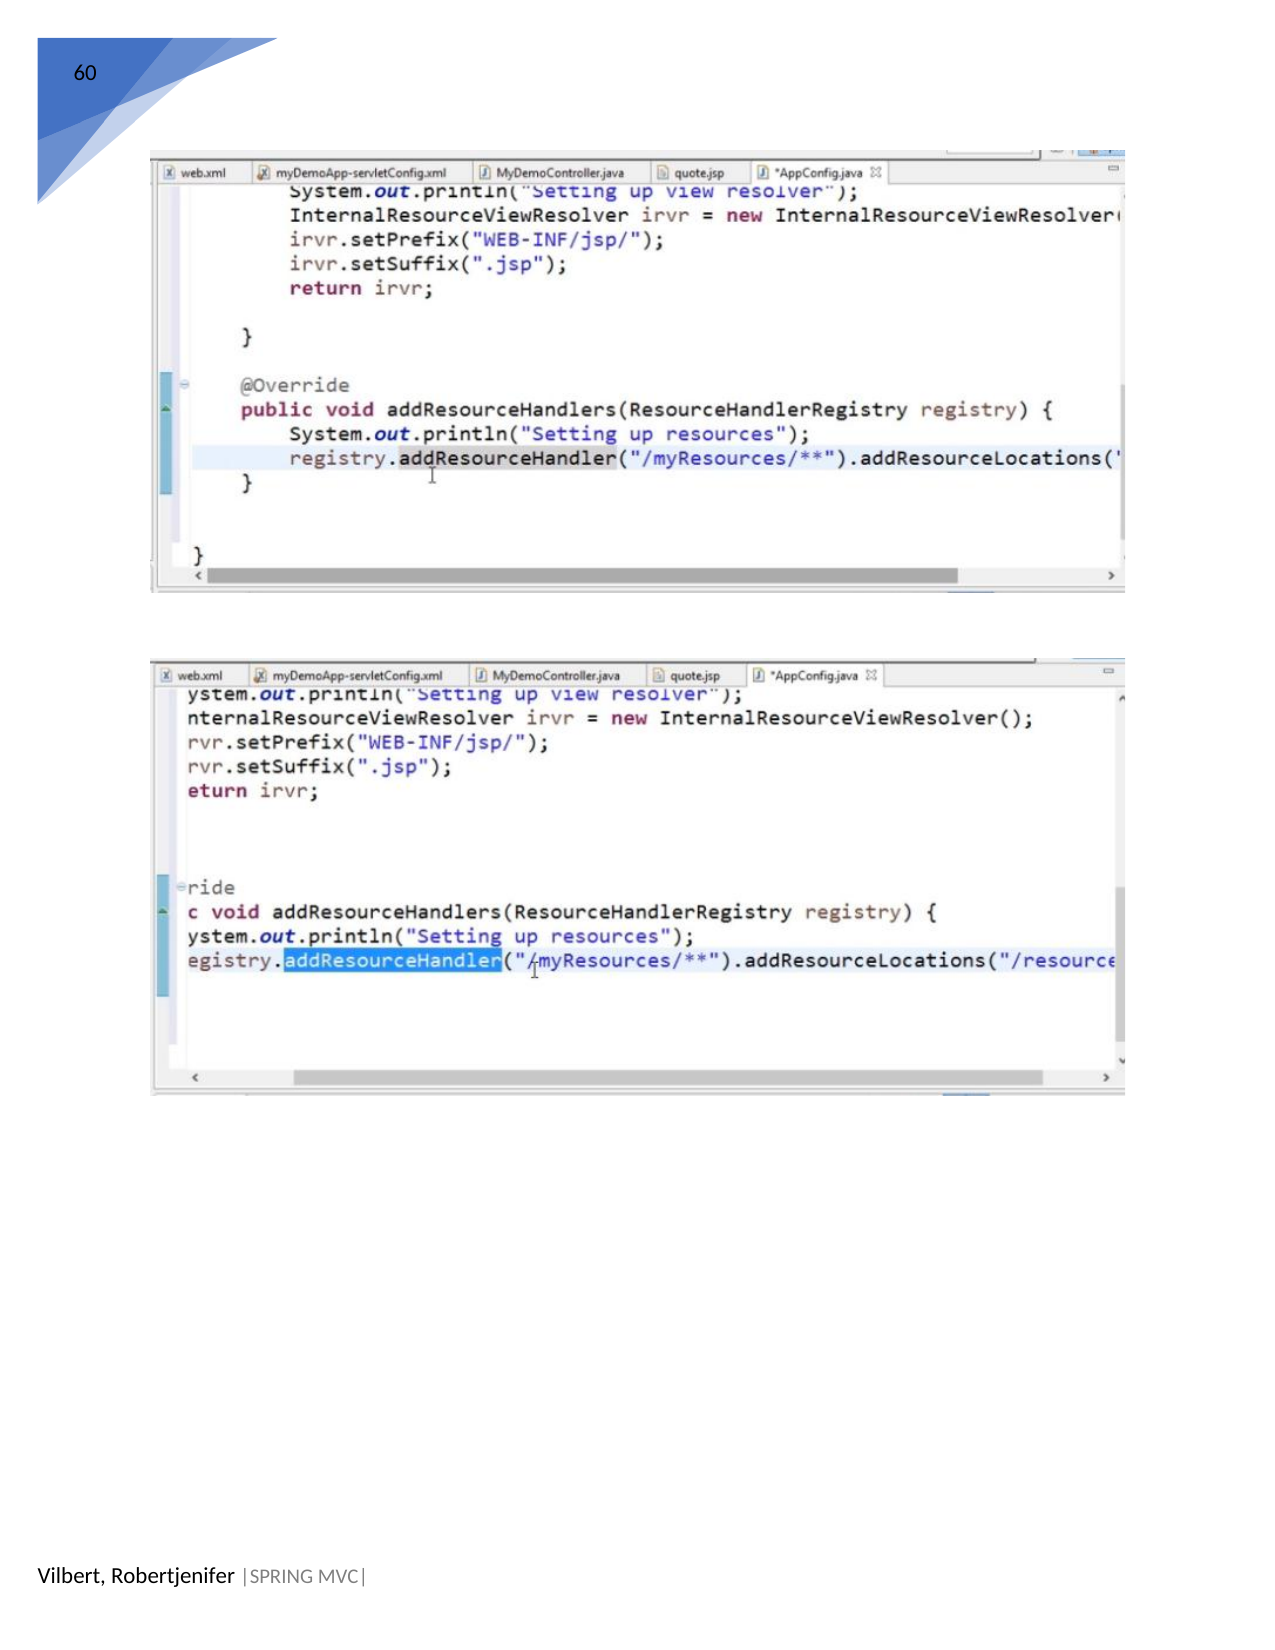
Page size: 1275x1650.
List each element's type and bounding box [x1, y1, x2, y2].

picture [37, 37, 1125, 593]
picture [150, 658, 1125, 1096]
